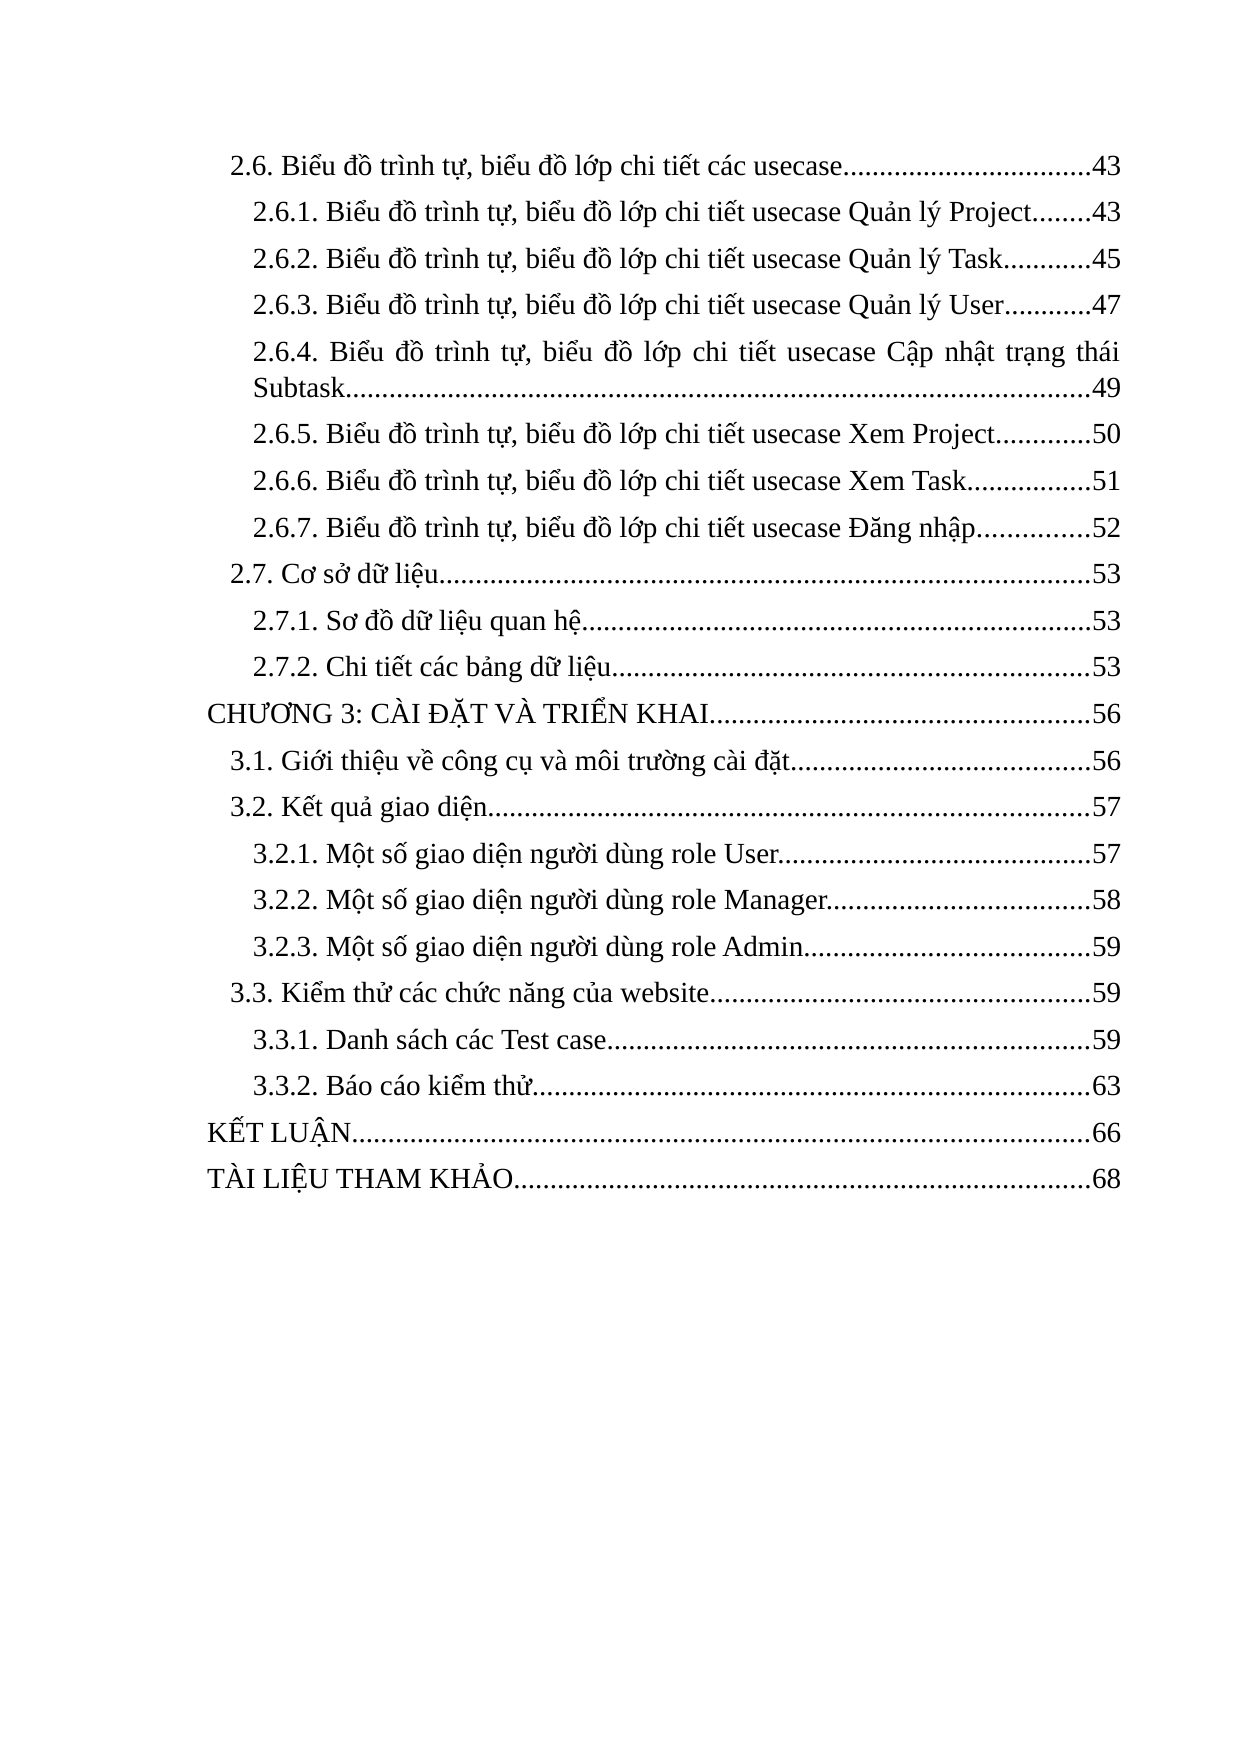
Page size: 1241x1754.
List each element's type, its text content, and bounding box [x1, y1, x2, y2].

text 2.6.2. Biểu đồ trình tự, biểu đồ lớp chi tiết usecase Quản lý Task 45 [253, 241, 1122, 274]
text CHƯƠNG 3: CÀI ĐẶT VÀ TRIỂN KHAI 56 [207, 696, 1122, 729]
text 3.3.2. Báo cáo kiểm thử. 63 [253, 1068, 1122, 1102]
text 2.6.5. Biểu đồ trình tự, biểu đồ lớp chi tiết usecase Xem Project 50 [253, 417, 1122, 450]
text 2.6.7. Biểu đồ trình tự, biểu đồ lớp chi tiết usecase Đăng nhập 52 [253, 510, 1122, 543]
text 2.6. Biểu đồ trình tự, biểu đồ lớp chi tiết các usecase. 43 [230, 148, 1122, 181]
text 2.6.3. Biểu đồ trình tự, biểu đồ lớp chi tiết usecase Quản lý User 47 [253, 287, 1122, 321]
text 2.7.1. Sơ đồ dữ liệu quan hệ. 53 [253, 603, 1122, 636]
text 3.3.1. Danh sách các Test case. 59 [253, 1022, 1122, 1056]
text 3.2.2. Một số giao diện người dùng role Manager. 58 [253, 882, 1122, 916]
text 2.7.2. Chi tiết các bảng dữ liệu. 53 [253, 649, 1122, 683]
text 3.2.3. Một số giao diện người dùng role Admin. 59 [253, 929, 1122, 962]
text 2.6.6. Biểu đồ trình tự, biểu đồ lớp chi tiết usecase Xem Task 51 [253, 463, 1122, 497]
text 3.1. Giới thiệu về công cụ và môi trường cài đặt. 56 [230, 743, 1122, 776]
text TÀI LIỆU THAM KHẢO 68 [207, 1162, 1122, 1195]
text 2.7. Cơ sở dữ liệu. 53 [230, 556, 1122, 590]
text KẾT LUẬN 66 [207, 1115, 1122, 1149]
text 3.2. Kết quả giao diện. 57 [230, 789, 1122, 823]
text 2.6.4. Biểu đồ trình tự, biểu đồ lớp chi tiết usecase Cập nhật trạng thái Subtask 49 [253, 334, 1122, 404]
text 2.6.1. Biểu đồ trình tự, biểu đồ lớp chi tiết usecase Quản lý Project 43 [253, 194, 1122, 228]
text 3.2.1. Một số giao diện người dùng role User. 57 [253, 836, 1122, 869]
text 3.3. Kiểm thử các chức năng của website. 59 [230, 975, 1122, 1009]
